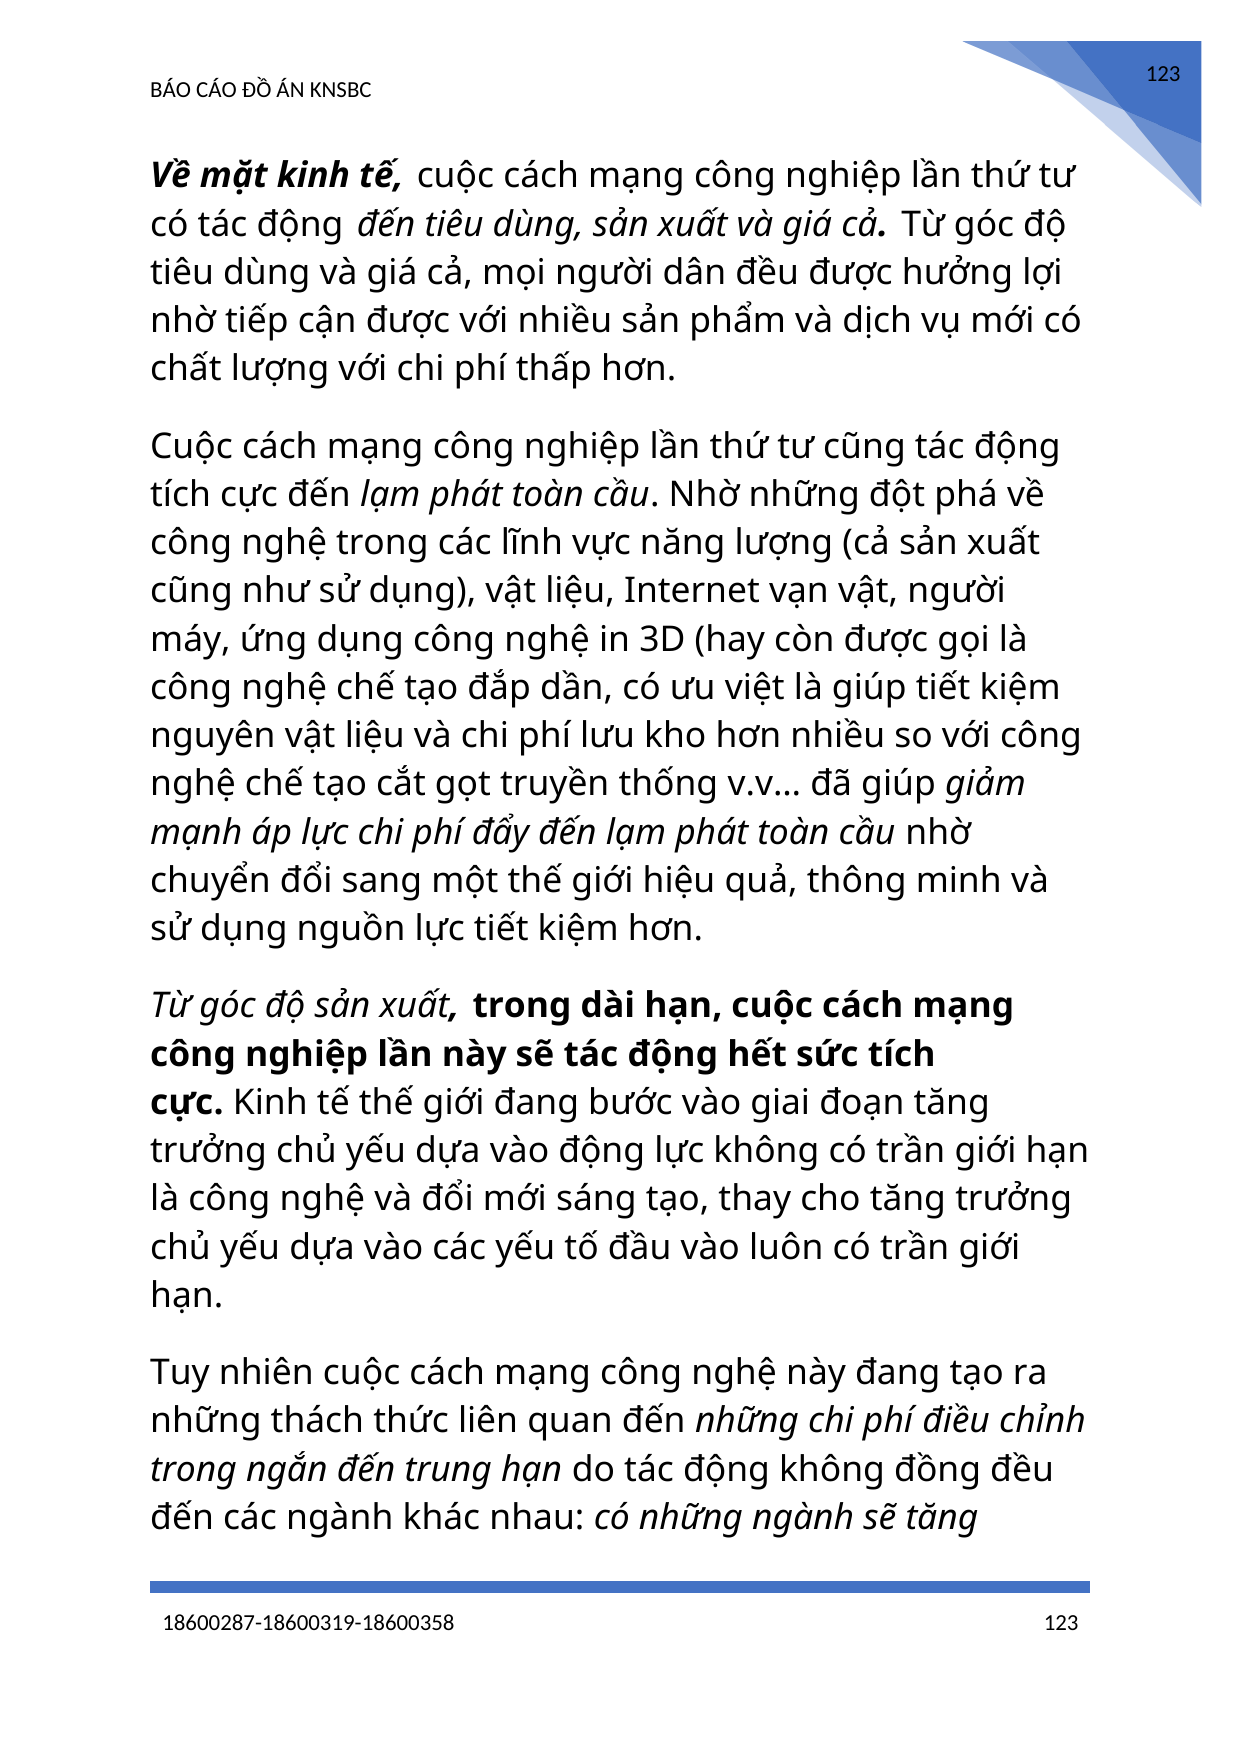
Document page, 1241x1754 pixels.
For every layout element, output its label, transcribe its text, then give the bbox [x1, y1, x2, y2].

text Cuộc cách mạng công nghiệp lần thứ tư cũng tác động tích cực đến lạm phát toàn cầu. Nhờ những đột phá về công nghệ trong các lĩnh vực năng lượng (cả sản xuất cũng như sử dụng), vật liệu, Internet vạn vật, người máy, ứng dụng công nghệ in 3D (hay còn được gọi là công nghệ chế tạo đắp dần, có ưu việt là giúp tiết kiệm nguyên vật liệu và chi phí lưu kho hơn nhiều so với công nghệ chế tạo cắt gọt truyền thống v.v… đã giúp giảm mạnh áp lực chi phí đẩy đến lạm phát toàn cầu nhờ chuyển đổi sang một thế giới hiệu quả, thông minh và sử dụng nguồn lực tiết kiệm hơn. [150, 420, 1090, 951]
text Từ góc độ sản xuất, trong dài hạn, cuộc cách mạng công nghiệp lần này sẽ tác động hết sức tích cực. Kinh tế thế giới đang bước vào giai đoạn tăng trưởng chủ yếu dựa vào động lực không có trần giới hạn là công nghệ và đổi mới sáng tạo, thay cho tăng trưởng chủ yếu dựa vào các yếu tố đầu vào luôn có trần giới hạn. [150, 980, 1090, 1318]
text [150, 1347, 1090, 1540]
text Về mặt kinh tế, cuộc cách mạng công nghiệp lần thứ tư có tác động đến tiêu dùng, sản xuất và giá cả. Từ góc độ tiêu dùng và giá cả, mọi người dân đều được hưởng lợi nhờ tiếp cận được với nhiều sản phẩm và dịch vụ mới có chất lượng với chi phí thấp hơn. [150, 150, 1090, 391]
picture [962, 41, 1202, 207]
